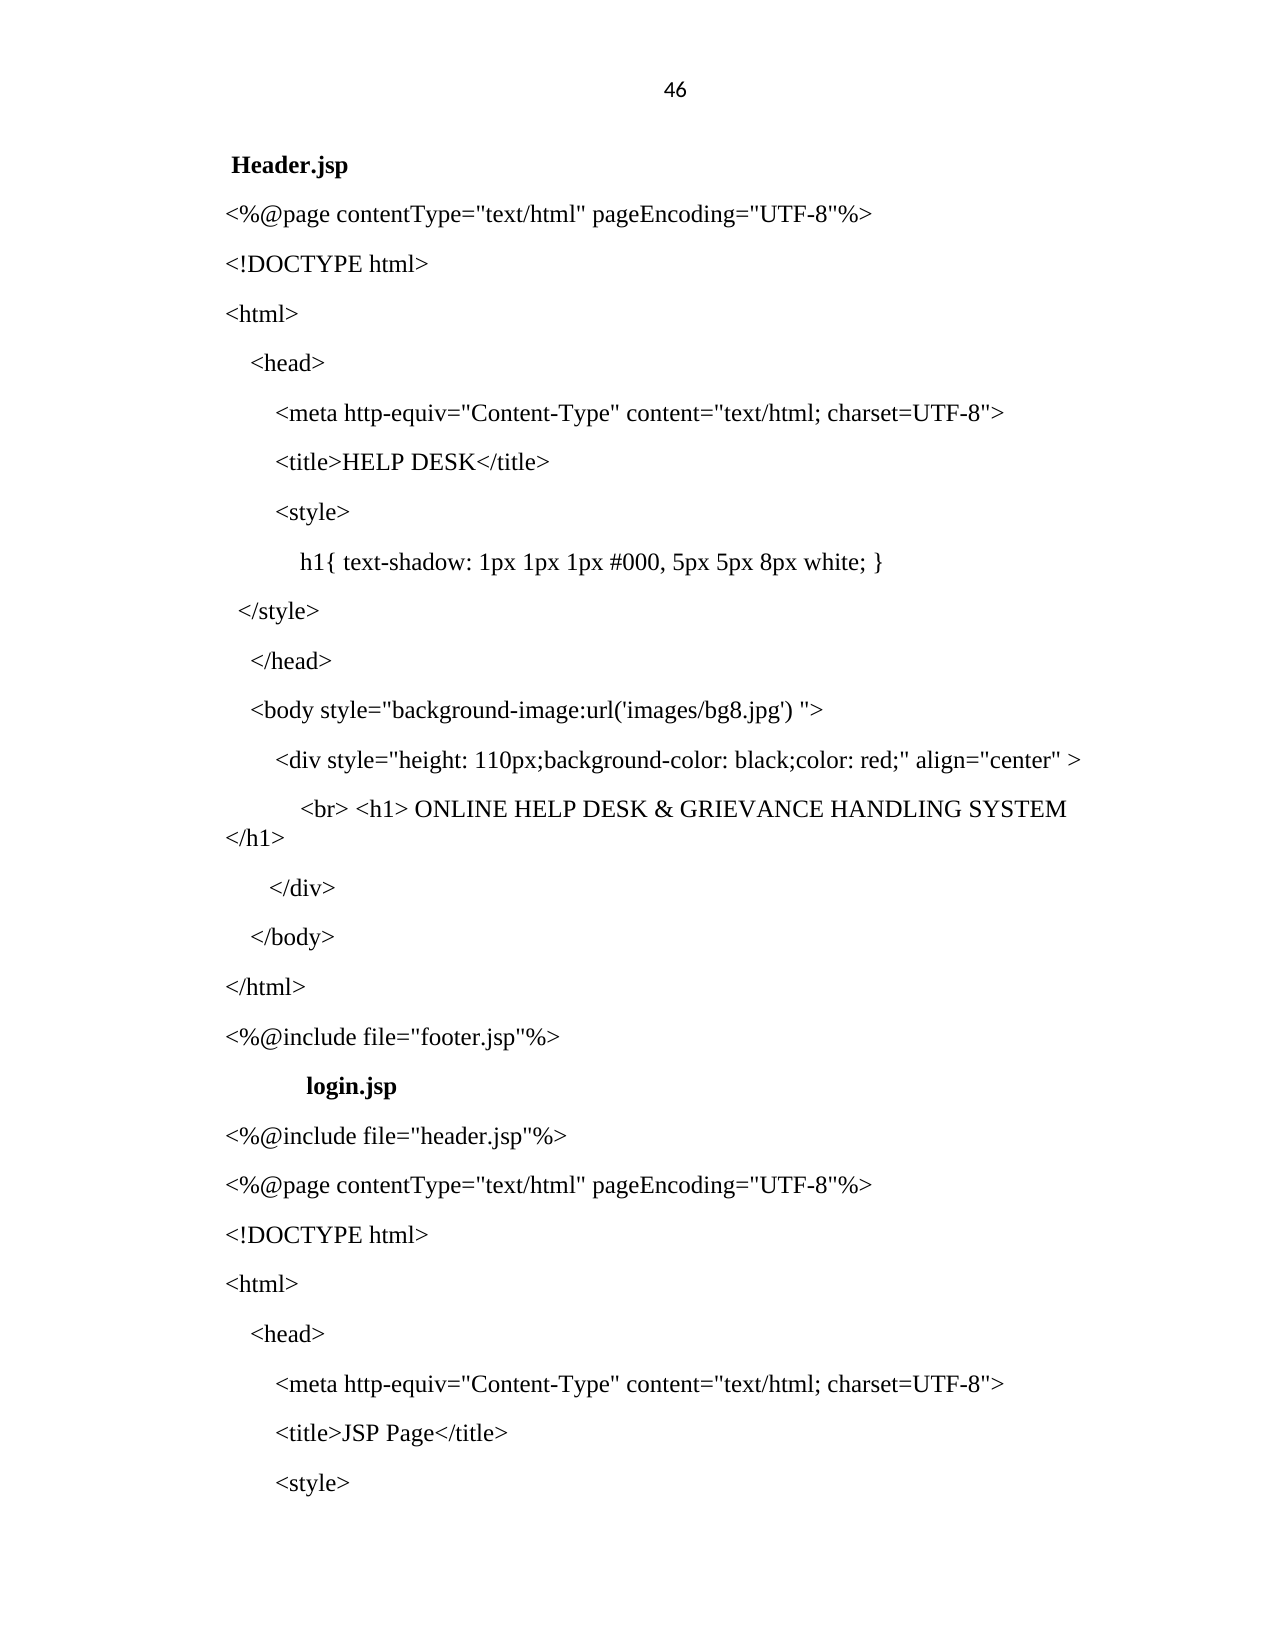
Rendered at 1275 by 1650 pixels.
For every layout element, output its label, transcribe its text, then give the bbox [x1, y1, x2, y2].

text <html> [225, 299, 1125, 327]
text h1{ text-shadow: 1px 1px 1px #000, 5px 5px 8px white; } [225, 547, 1125, 575]
text <title>JSP Page</title> [225, 1418, 1125, 1447]
text <head> [225, 1319, 1125, 1348]
text <div style="height: 110px;background-color: black;color: red;" align="center" > [225, 745, 1125, 774]
text <style> [225, 497, 1125, 526]
text </html> [225, 972, 1125, 1001]
text <%@include file="header.jsp"%> [225, 1121, 1125, 1149]
text <head> [225, 348, 1125, 377]
text <!DOCTYPE html> [225, 249, 1125, 278]
text login.jsp [225, 1071, 1125, 1100]
text <html> [225, 1269, 1125, 1298]
text <br> <h1> ONLINE HELP DESK & GRIEVANCE HANDLING SYSTEM </h1> [225, 794, 1125, 852]
text <%@include file="footer.jsp"%> [225, 1022, 1125, 1050]
text </body> [225, 922, 1125, 951]
text </div> [225, 873, 1125, 902]
text </style> [225, 596, 1125, 625]
text <body style="background-image:url('images/bg8.jpg') "> [225, 695, 1125, 724]
text <title>HELP DESK</title> [225, 447, 1125, 476]
text <%@page contentType="text/html" pageEncoding="UTF-8"%> [225, 199, 1125, 228]
text <meta http-equiv="Content-Type" content="text/html; charset=UTF-8"> [225, 398, 1125, 427]
text <%@page contentType="text/html" pageEncoding="UTF-8"%> [225, 1170, 1125, 1199]
text </head> [225, 646, 1125, 674]
text <style> [225, 1468, 1125, 1497]
text <meta http-equiv="Content-Type" content="text/html; charset=UTF-8"> [225, 1369, 1125, 1397]
text <!DOCTYPE html> [225, 1220, 1125, 1249]
text Header.jsp [225, 150, 1125, 179]
